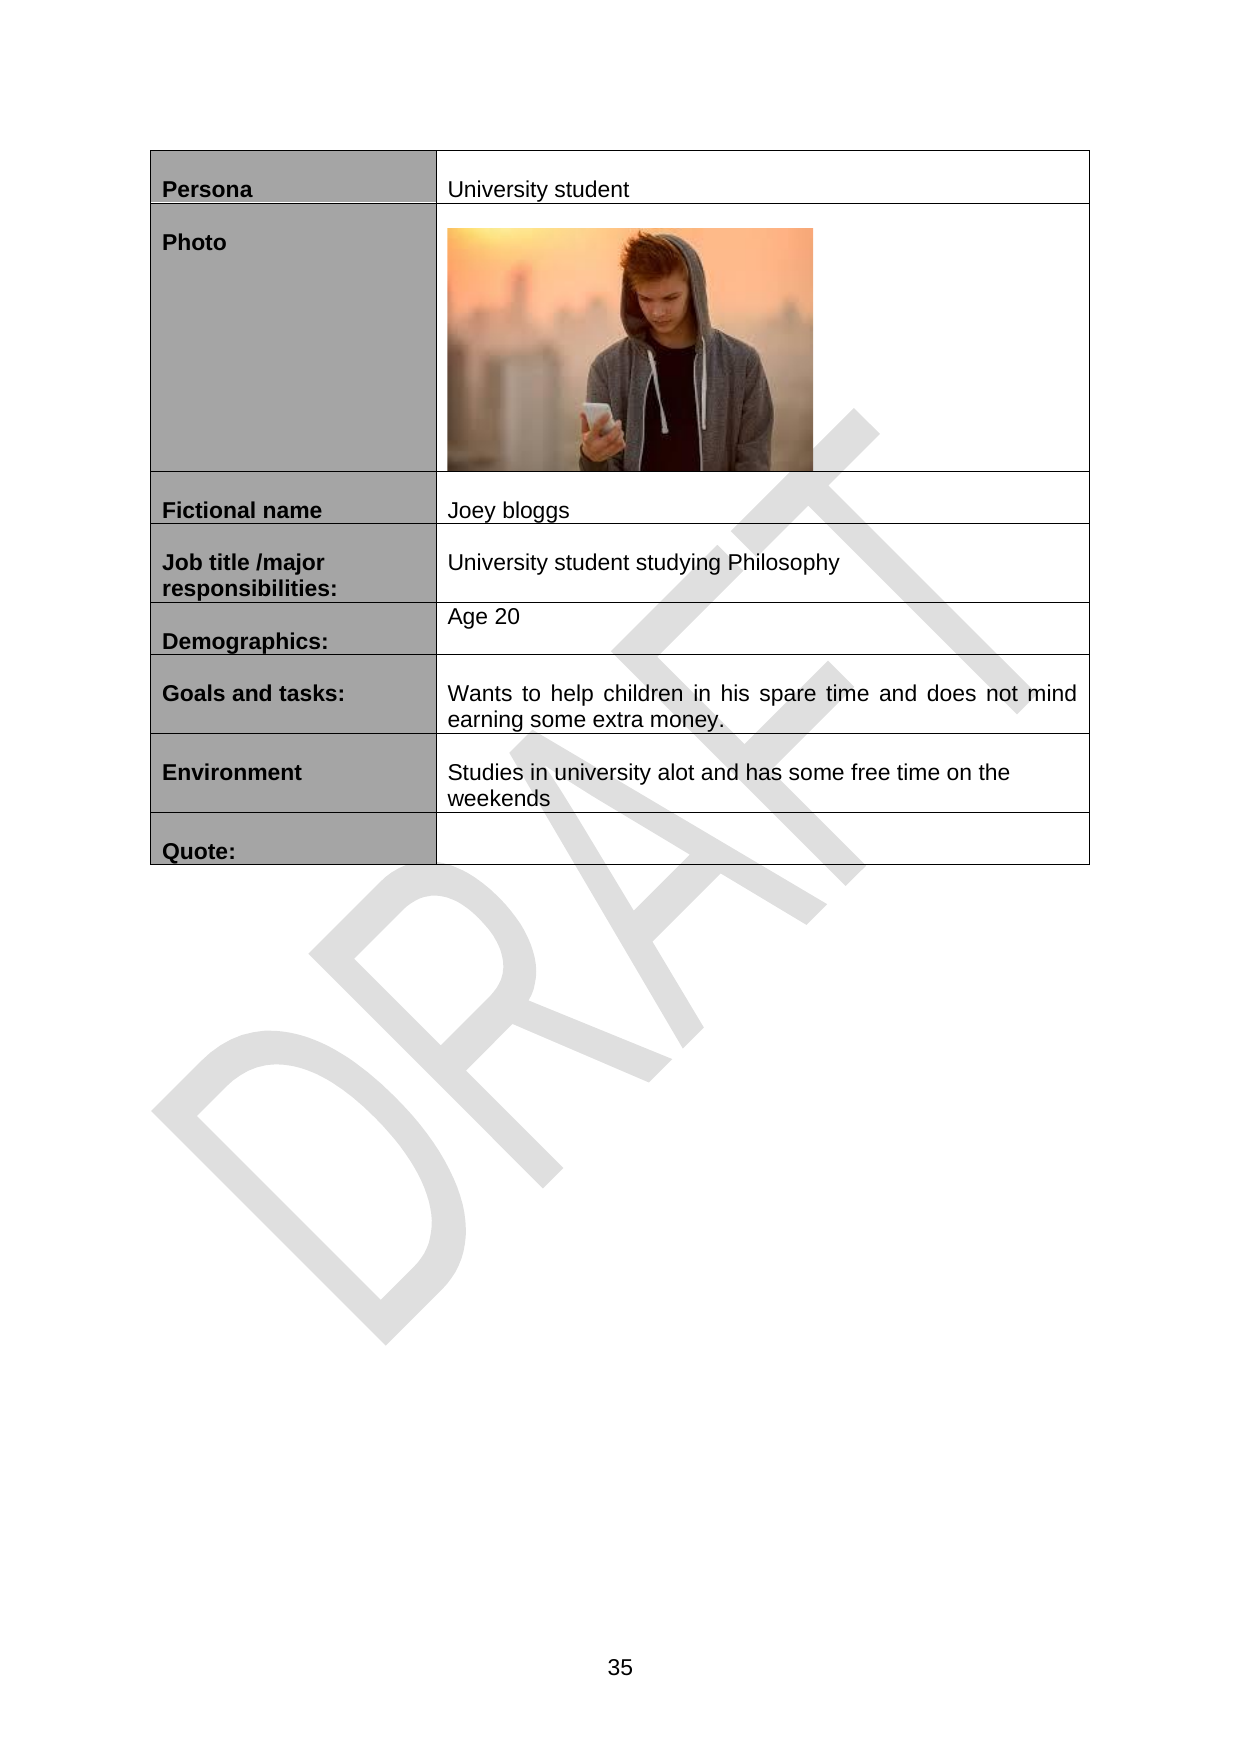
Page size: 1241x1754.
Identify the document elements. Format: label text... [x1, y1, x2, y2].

table_header Persona [151, 151, 436, 202]
table_cell Demographics: [151, 603, 436, 654]
table_cell University student studying Philosophy [437, 524, 1089, 602]
table_cell Photo [151, 204, 436, 471]
table_cell Quote: [151, 813, 436, 864]
table_cell Fictional name [151, 472, 436, 523]
table_cell [437, 204, 1089, 471]
table_cell Goals and tasks: [151, 655, 436, 733]
table_cell [437, 813, 1089, 864]
table_cell Studies in university alot and has some free time on the weekends [437, 734, 1089, 812]
picture [447, 228, 814, 471]
table_cell Job title /major responsibilities: [151, 524, 436, 602]
table_cell Age 20 [437, 603, 1089, 654]
table_cell Joey bloggs [437, 472, 1089, 523]
table_cell Environment [151, 734, 436, 812]
table_cell Wants to help children in his spare time and does not mind earning some extra money. [437, 655, 1089, 733]
table_header University student [437, 151, 1089, 202]
